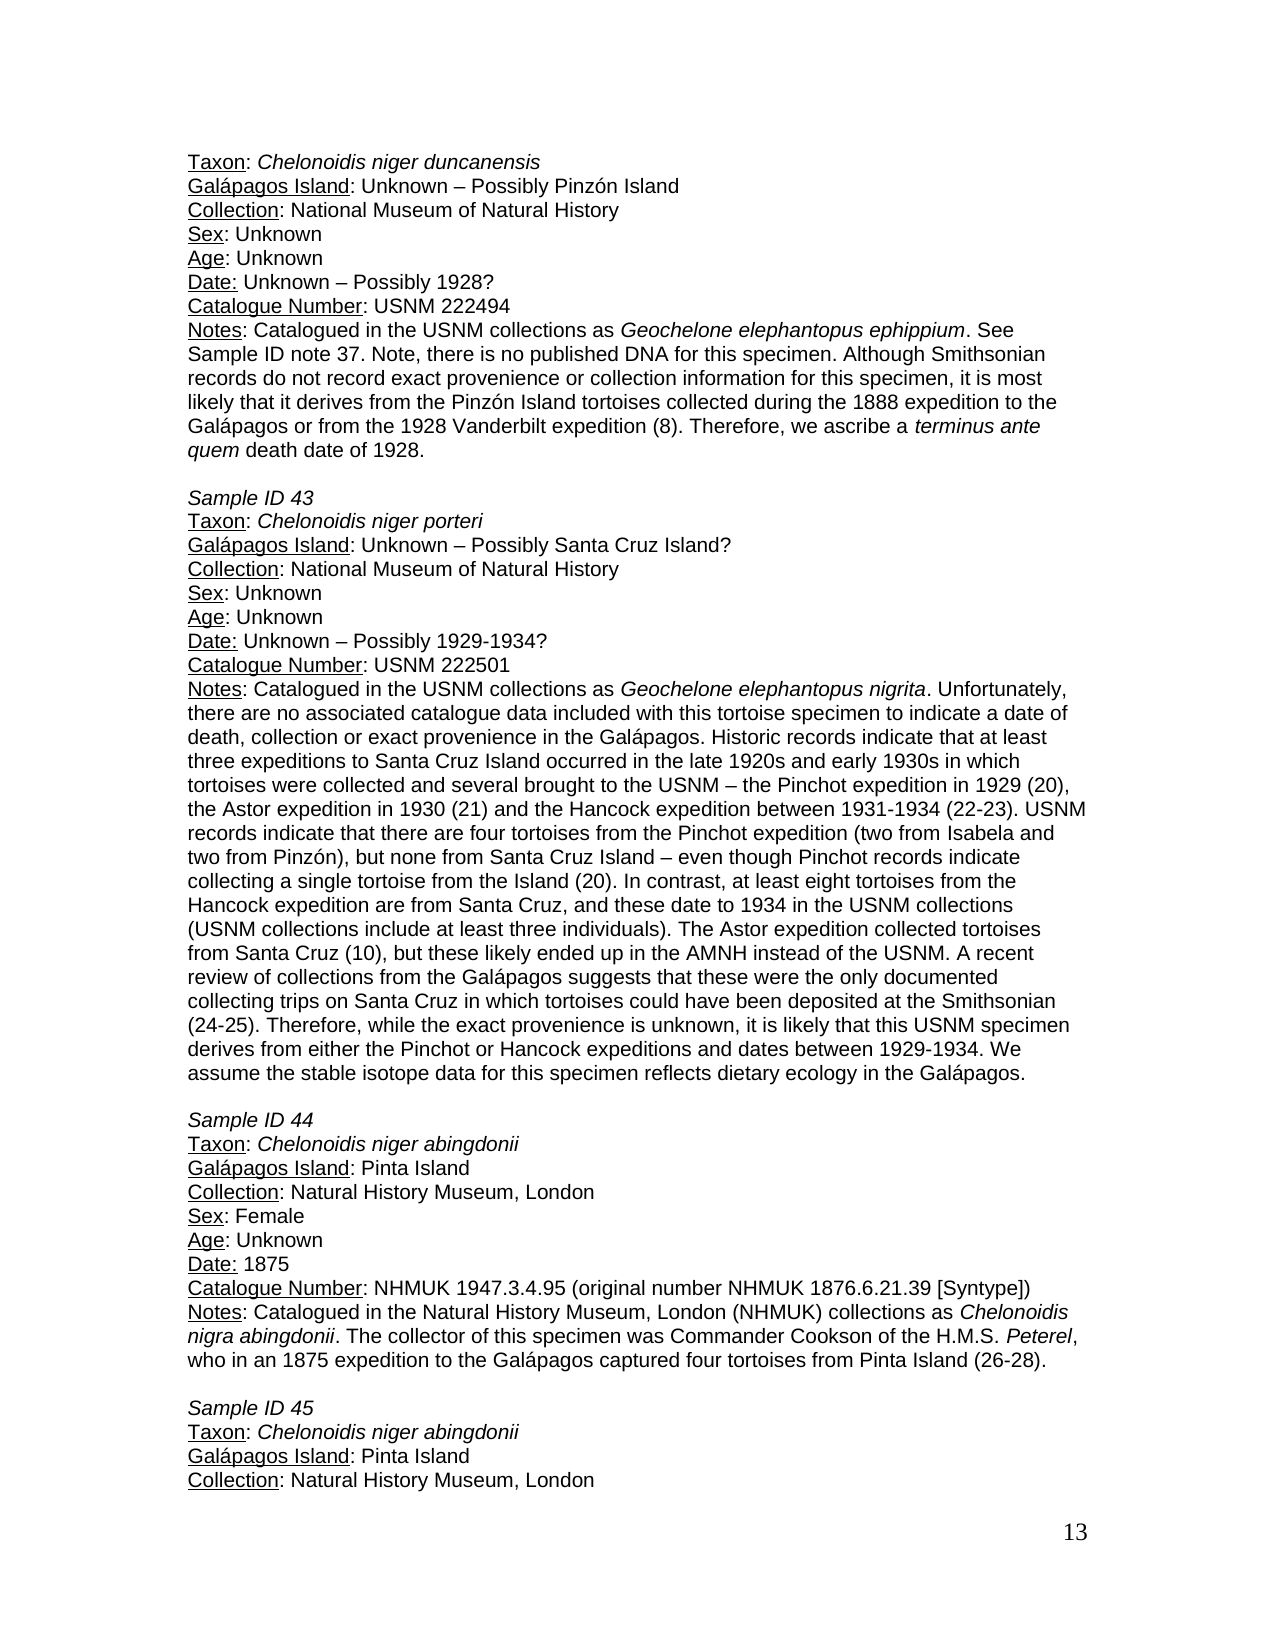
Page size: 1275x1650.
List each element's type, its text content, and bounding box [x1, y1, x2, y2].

text Notes: Catalogued in the USNM collections as Geochelone elephantopus ephippium. See Sample ID note 37. Note, there is no published DNA for this specimen. Although Smithsonian records do not record exact provenience or collection information for this specimen, it is most likely that it derives from the Pinzón Island tortoises collected during the 1888 expedition to the Galápagos or from the 1928 Vanderbilt expedition (8). Therefore, we ascribe a terminus ante quem death date of 1928. [187, 318, 1087, 461]
text Collection: National Museum of Natural History [187, 198, 1087, 222]
text Taxon: Chelonoidis niger abingdonii [187, 1132, 1087, 1156]
text Sex: Female [187, 1204, 1087, 1228]
text Taxon: Chelonoidis niger duncanensis [187, 150, 1087, 174]
text Date: Unknown – Possibly 1929-1934? [187, 629, 1087, 653]
text Catalogue Number: NHMUK 1947.3.4.95 (original number NHMUK 1876.6.21.39 [Syntype]) [187, 1276, 1087, 1300]
text Collection: Natural History Museum, London [187, 1468, 1087, 1492]
text Age: Unknown [187, 1228, 1087, 1252]
text Date: 1875 [187, 1252, 1087, 1276]
text Sex: Unknown [187, 581, 1087, 605]
text Catalogue Number: USNM 222494 [187, 294, 1087, 318]
text Galápagos Island: Pinta Island [187, 1156, 1087, 1180]
text Notes: Catalogued in the USNM collections as Geochelone elephantopus nigrita. Unfortunately, there are no associated catalogue data included with this tortoise specimen to indicate a date of death, collection or exact provenience in the Galápagos. Historic records indicate that at least three expeditions to Santa Cruz Island occurred in the late 1920s and early 1930s in which tortoises were collected and several brought to the USNM – the Pinchot expedition in 1929 (20), the Astor expedition in 1930 (21) and the Hancock expedition between 1931-1934 (22-23). USNM records indicate that there are four tortoises from the Pinchot expedition (two from Isabela and two from Pinzón), but none from Santa Cruz Island – even though Pinchot records indicate collecting a single tortoise from the Island (20). In contrast, at least eight tortoises from the Hancock expedition are from Santa Cruz, and these date to 1934 in the USNM collections (USNM collections include at least three individuals). The Astor expedition collected tortoises from Santa Cruz (10), but these likely ended up in the AMNH instead of the USNM. A recent review of collections from the Galápagos suggests that these were the only documented collecting trips on Santa Cruz in which tortoises could have been deposited at the Smithsonian (24-25). Therefore, while the exact provenience is unknown, it is likely that this USNM specimen derives from either the Pinchot or Hancock expeditions and dates between 1929-1934. We assume the stable isotope data for this specimen reflects dietary ecology in the Galápagos. [187, 677, 1087, 1084]
text Galápagos Island: Pinta Island [187, 1444, 1087, 1468]
text Age: Unknown [187, 605, 1087, 629]
text Notes: Catalogued in the Natural History Museum, London (NHMUK) collections as Chelonoidis nigra abingdonii. The collector of this specimen was Commander Cookson of the H.M.S. Peterel, who in an 1875 expedition to the Galápagos captured four tortoises from Pinta Island (26-28). [187, 1300, 1087, 1372]
text Age: Unknown [187, 246, 1087, 270]
text Galápagos Island: Unknown – Possibly Santa Cruz Island? [187, 533, 1087, 557]
text Sample ID 45 [187, 1396, 1087, 1420]
text Taxon: Chelonoidis niger porteri [187, 509, 1087, 533]
text Collection: Natural History Museum, London [187, 1180, 1087, 1204]
text Sample ID 43 [187, 485, 1087, 509]
text Galápagos Island: Unknown – Possibly Pinzón Island [187, 174, 1087, 198]
text Catalogue Number: USNM 222501 [187, 653, 1087, 677]
text Sample ID 44 [187, 1108, 1087, 1132]
text Collection: National Museum of Natural History [187, 557, 1087, 581]
text Date: Unknown – Possibly 1928? [187, 270, 1087, 294]
text Sex: Unknown [187, 222, 1087, 246]
text Taxon: Chelonoidis niger abingdonii [187, 1420, 1087, 1444]
